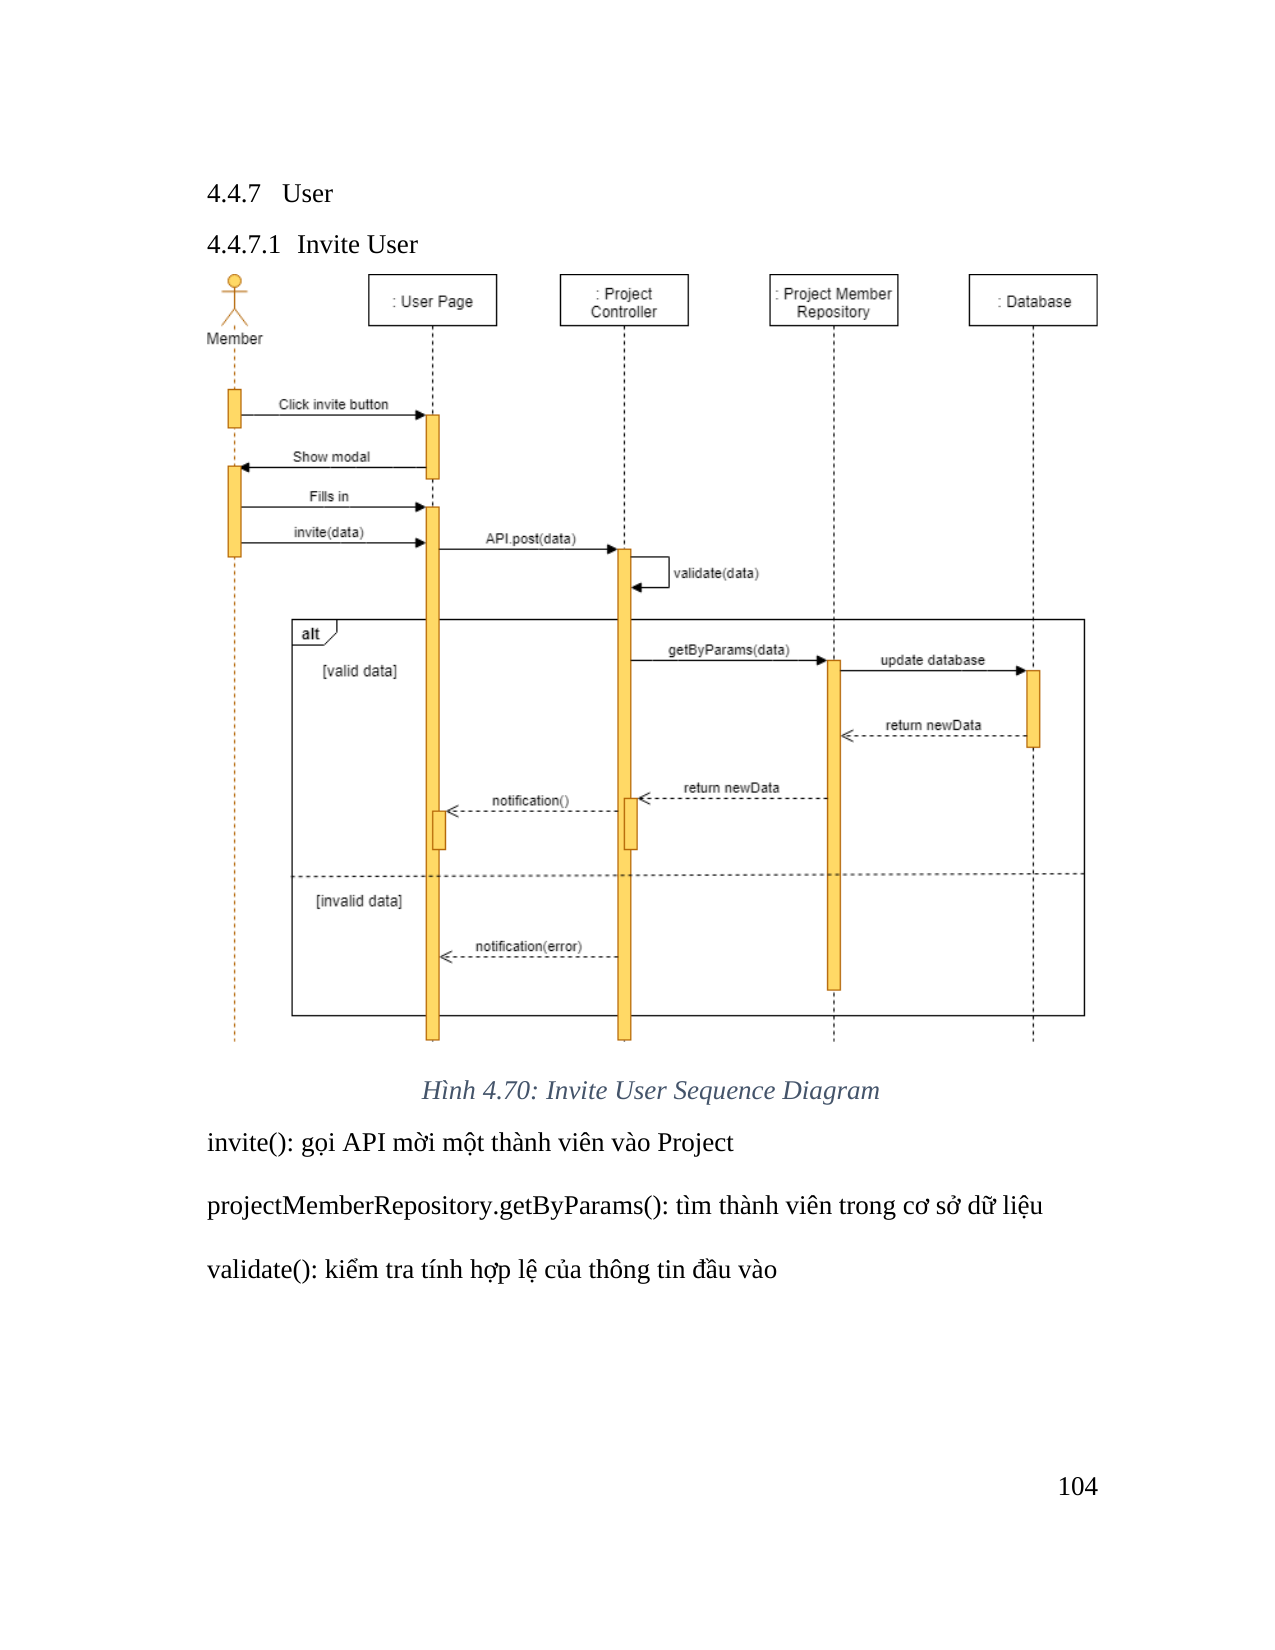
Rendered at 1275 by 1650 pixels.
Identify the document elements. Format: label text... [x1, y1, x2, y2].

subtitle User [207, 177, 1098, 208]
text invite(): gọi API mời một thành viên vào Project [207, 1126, 1098, 1157]
text validate(): kiểm tra tính hợp lệ của thông tin đầu vào [207, 1253, 1098, 1284]
text projectMemberRepository.getByParams(): tìm thành viên trong cơ sở dữ liệu [207, 1189, 1098, 1221]
subtitle Invite User [207, 228, 1098, 259]
picture [206, 274, 1098, 1042]
